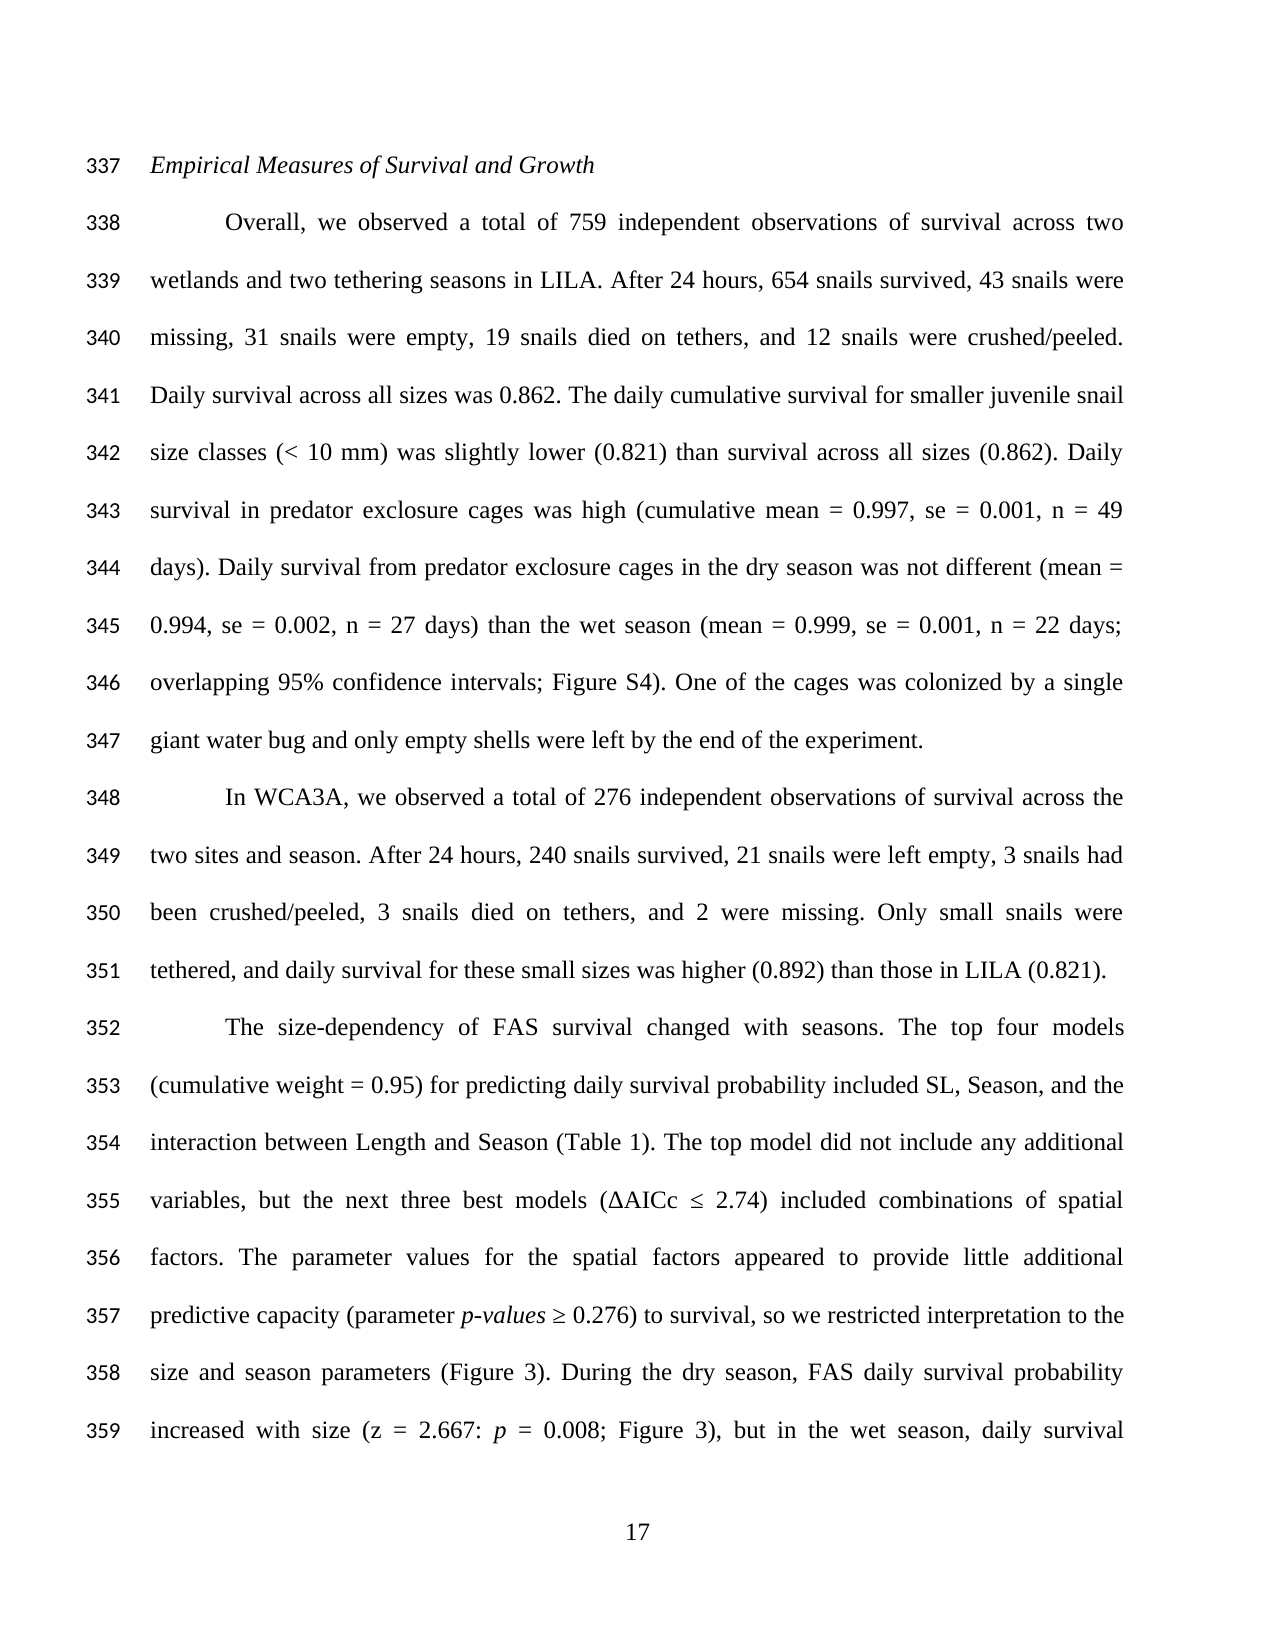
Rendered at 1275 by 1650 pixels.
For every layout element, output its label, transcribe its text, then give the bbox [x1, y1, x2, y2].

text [150, 1012, 1125, 1444]
text Overall, we observed a total of 759 independent observations of survival across two wetlands and two tethering seasons in LILA. After 24 hours, 654 snails survived, 43 snails were missing, 31 snails were empty, 19 snails died on tethers, and 12 snails were crushed/peeled. Daily survival across all sizes was 0.862. The daily cumulative survival for smaller juvenile snail size classes (< 10 mm) was slightly lower (0.821) than survival across all sizes (0.862). Daily survival in predator exclosure cages was high (cumulative mean = 0.997, se = 0.001, n = 49 days). Daily survival from predator exclosure cages in the dry season was not different (mean = 0.994, se = 0.002, n = 27 days) than the wet season (mean = 0.999, se = 0.001, n = 22 days; overlapping 95% confidence intervals; Figure S4). One of the cages was colonized by a single giant water bug and only empty shells were left by the end of the experiment. [150, 207, 1125, 754]
subtitle Empirical Measures of Survival and Growth [150, 150, 1125, 179]
text In WCA3A, we observed a total of 276 independent observations of survival across the two sites and season. After 24 hours, 240 snails survived, 21 snails were left empty, 3 snails had been crushed/peeled, 3 snails died on tethers, and 2 were missing. Only small snails were tethered, and daily survival for these small sizes was higher (0.892) than those in LILA (0.821). [150, 782, 1125, 984]
